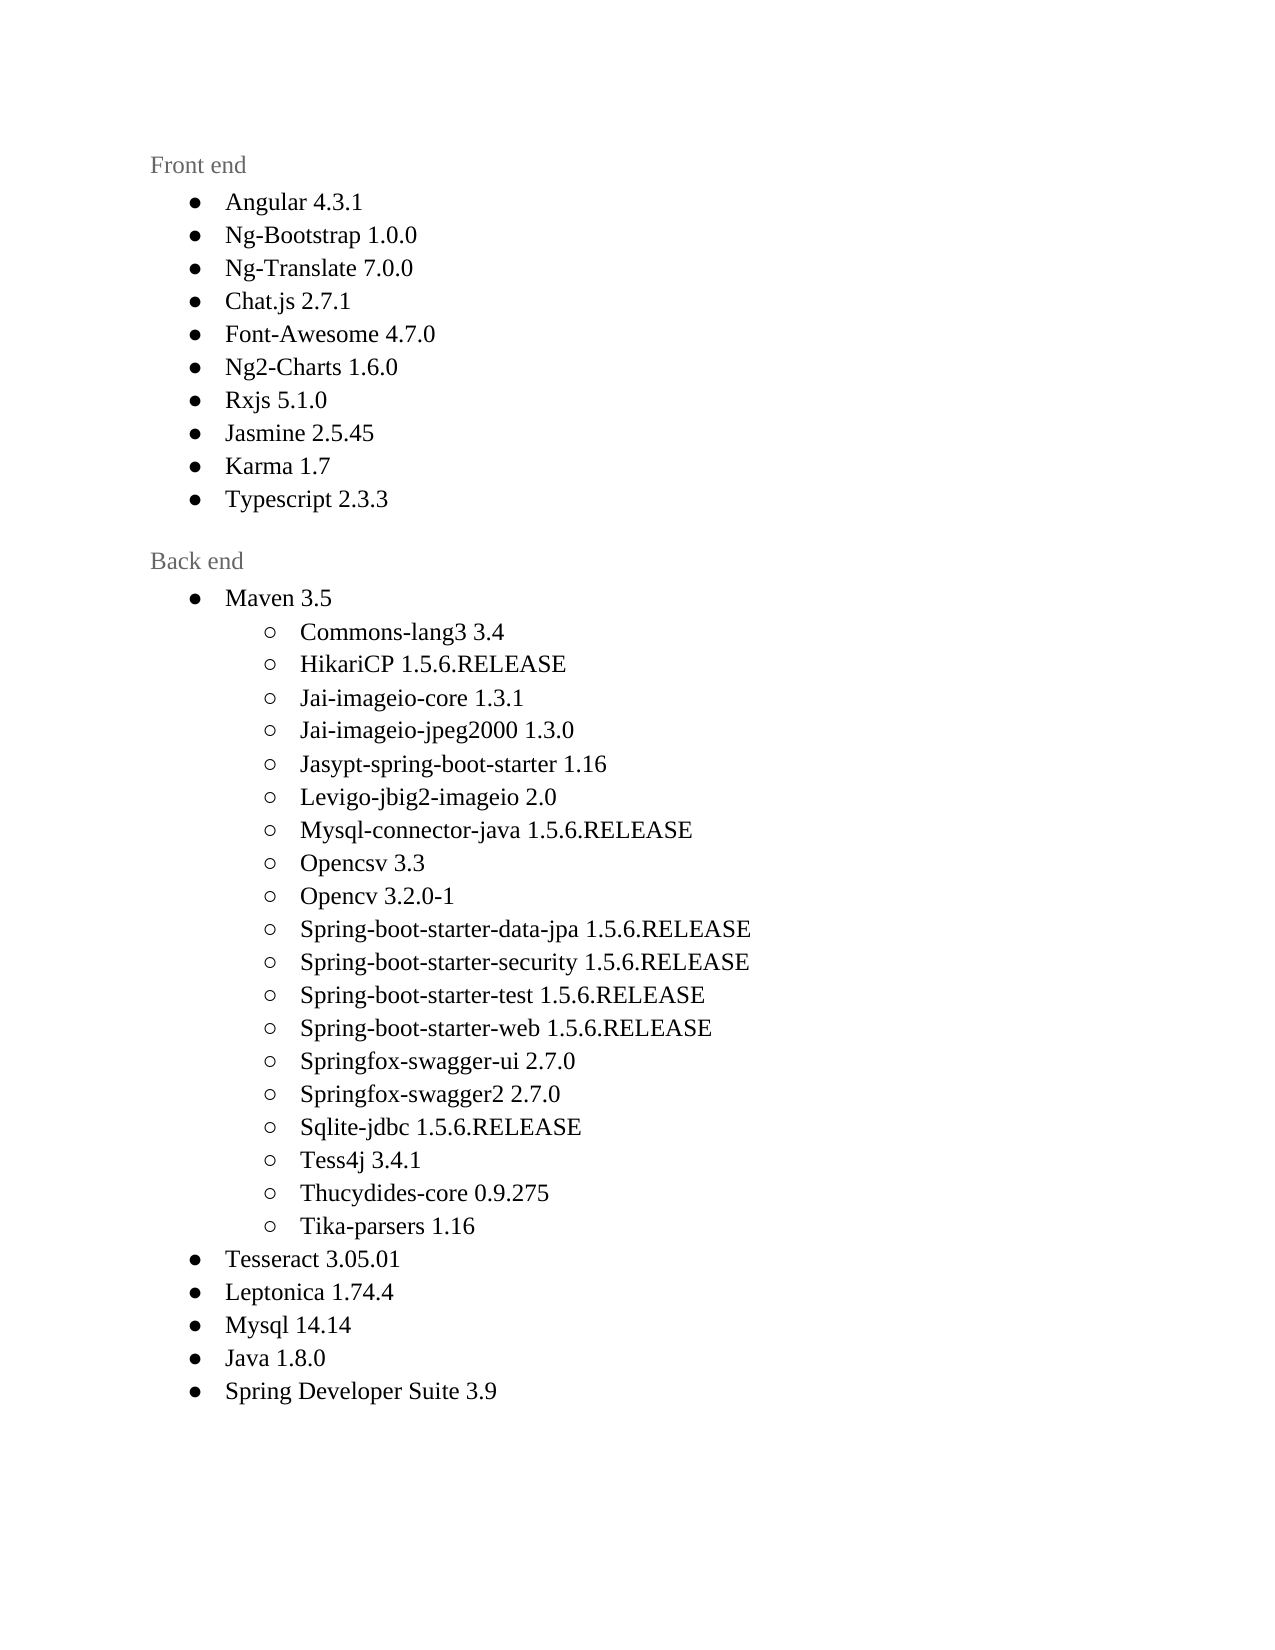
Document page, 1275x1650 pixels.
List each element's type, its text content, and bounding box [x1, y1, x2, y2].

list Opencsv 3.3 [262, 848, 1125, 876]
subtitle Back end [150, 546, 1125, 575]
list Jai-imageio-core 1.3.1 [262, 683, 1125, 711]
list Spring-boot-starter-security 1.5.6.RELEASE [262, 947, 1125, 976]
list Tess4j 3.4.1 [262, 1145, 1125, 1174]
list Maven 3.5 [187, 583, 1125, 612]
list Rxjs 5.1.0 [187, 385, 1125, 414]
list Tika-parsers 1.16 [262, 1211, 1125, 1240]
list Tesseract 3.05.01 [187, 1244, 1125, 1273]
list Sqlite-jdbc 1.5.6.RELEASE [262, 1112, 1125, 1141]
list Chat.js 2.7.1 [187, 286, 1125, 315]
list Spring-boot-starter-data-jpa 1.5.6.RELEASE [262, 914, 1125, 942]
list Spring Developer Suite 3.9 [187, 1376, 1125, 1405]
list Springfox-swagger-ui 2.7.0 [262, 1046, 1125, 1074]
list Mysql-connector-java 1.5.6.RELEASE [262, 815, 1125, 843]
list Ng-Bootstrap 1.0.0 [187, 220, 1125, 249]
list Jasypt-spring-boot-starter 1.16 [262, 749, 1125, 777]
list Typescript 2.3.3 [187, 484, 1125, 513]
list Levigo-jbig2-imageio 2.0 [262, 782, 1125, 810]
list Angular 4.3.1 [187, 187, 1125, 216]
list Ng2-Charts 1.6.0 [187, 352, 1125, 381]
list Opencv 3.2.0-1 [262, 881, 1125, 909]
list Leptonica 1.74.4 [187, 1277, 1125, 1306]
list Java 1.8.0 [187, 1343, 1125, 1372]
list Springfox-swagger2 2.7.0 [262, 1079, 1125, 1108]
list Spring-boot-starter-web 1.5.6.RELEASE [262, 1013, 1125, 1042]
list Jai-imageio-jpeg2000 1.3.0 [262, 716, 1125, 744]
list Karma 1.7 [187, 451, 1125, 480]
list Font-Awesome 4.7.0 [187, 319, 1125, 348]
list HikariCP 1.5.6.RELEASE [262, 649, 1125, 678]
subtitle Front end [150, 150, 1125, 179]
list Spring-boot-starter-test 1.5.6.RELEASE [262, 980, 1125, 1008]
list Commons-lang3 3.4 [262, 617, 1125, 645]
list Mysql 14.14 [187, 1310, 1125, 1339]
list Jasmine 2.5.45 [187, 418, 1125, 447]
list Thucydides-core 0.9.275 [262, 1178, 1125, 1207]
list Ng-Translate 7.0.0 [187, 253, 1125, 282]
